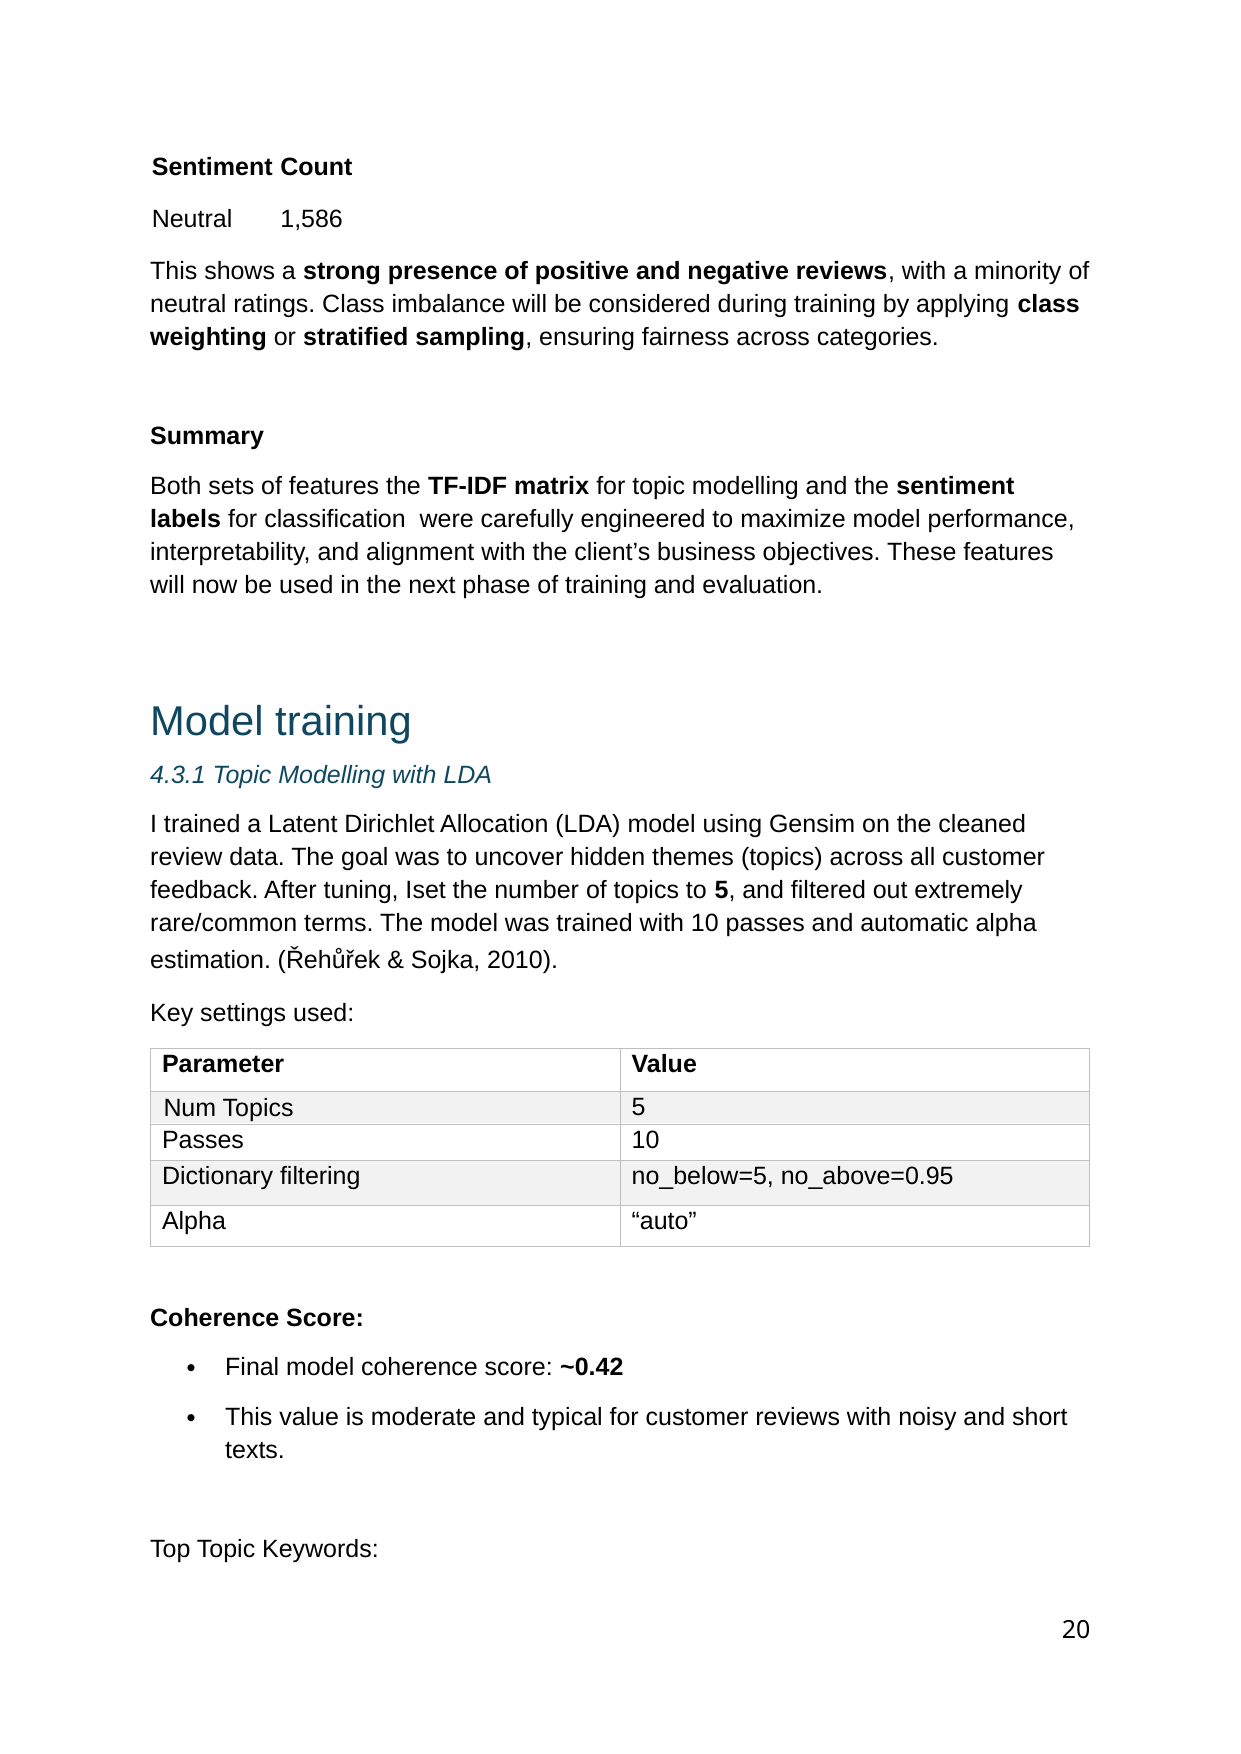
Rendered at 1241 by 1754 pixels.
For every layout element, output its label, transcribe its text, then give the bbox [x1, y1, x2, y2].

table_header Value [621, 1049, 1089, 1091]
table_cell Alpha [151, 1206, 620, 1246]
table_cell Passes [151, 1125, 620, 1160]
table_cell [151, 1092, 620, 1123]
table_cell 1,586 [279, 203, 363, 256]
table_cell 10 [621, 1125, 1089, 1160]
list This value is moderate and typical for customer reviews with noisy and short texts. [187, 1402, 1090, 1464]
list Final model coherence score: ~0.42 [187, 1352, 1090, 1381]
table_header Sentiment [150, 150, 279, 203]
text Key settings used: [150, 998, 1090, 1027]
table_cell no_below=5, no_above=0.95 [621, 1161, 1089, 1205]
table_cell “auto” [621, 1206, 1089, 1246]
table_cell Dictionary filtering [151, 1161, 620, 1205]
text Both sets of features the TF-IDF matrix for topic modelling and the sentiment labels for classification were carefully engineered to maximize model performance, interpretability, and alignment with the client’s business objectives. These features will now be used in the next phase of training and evaluation. [150, 471, 1090, 598]
text 4.3.1 Topic Modelling with LDA [150, 759, 1090, 788]
text Coherence Score: [150, 1303, 1090, 1331]
text Summary [150, 421, 1090, 450]
text Top Topic Keywords: [150, 1534, 1090, 1563]
table_header Parameter [151, 1049, 620, 1091]
text I trained a Latent Dirichlet Allocation (LDA) model using Gensim on the cleaned review data. The goal was to uncover hidden themes (topics) across all customer feedback. After tuning, Iset the number of topics to 5, and filtered out extremely rare/common terms. The model was trained with 10 passes and automatic alpha estimation. (Řehůřek & Sojka, 2010). [150, 809, 1090, 976]
table_cell Neutral [150, 203, 279, 256]
text This shows a strong presence of positive and negative reviews, with a minority of neutral ratings. Class imbalance will be considered during training by applying class weighting or stratified sampling, ensuring fairness across categories. [150, 256, 1090, 350]
subtitle Model training [150, 696, 1090, 744]
table_cell 5 [621, 1092, 1089, 1123]
table_header Count [279, 150, 363, 203]
